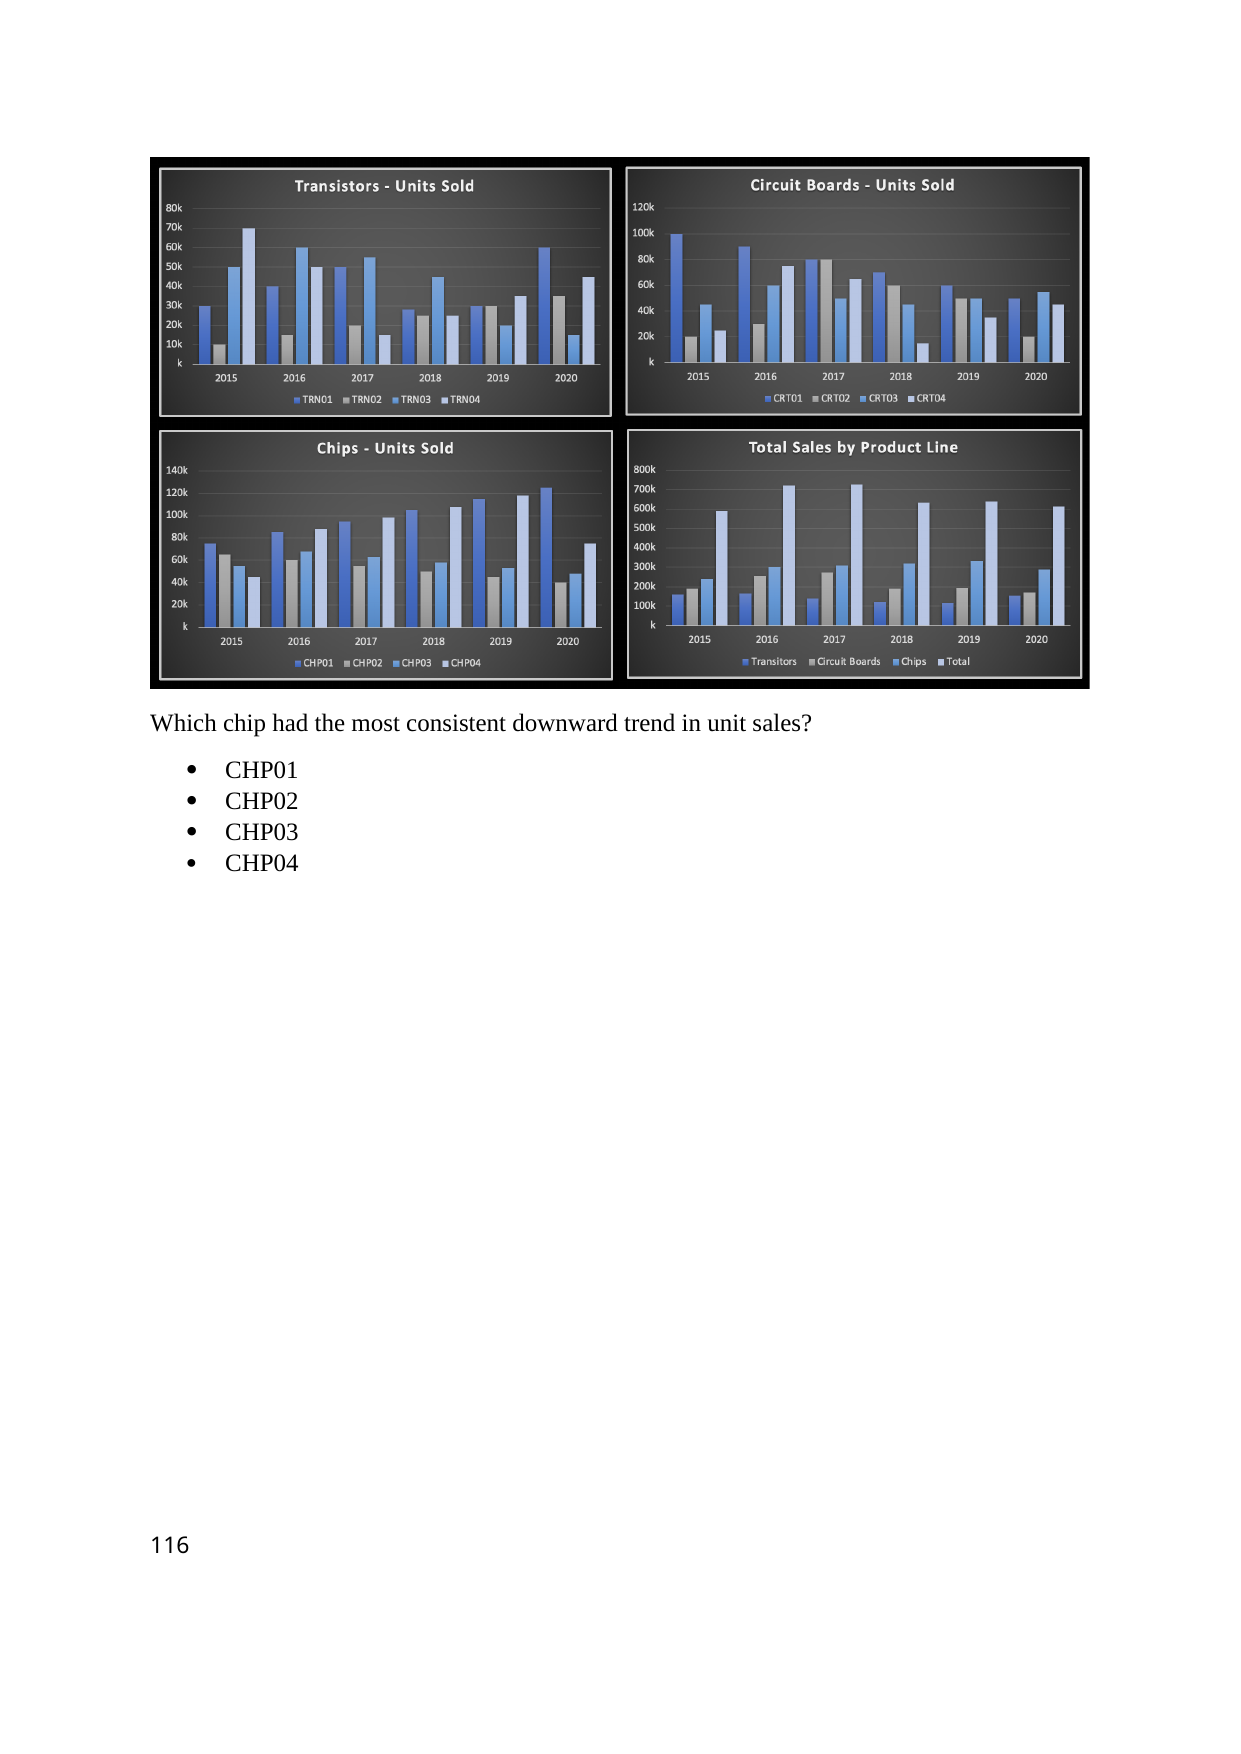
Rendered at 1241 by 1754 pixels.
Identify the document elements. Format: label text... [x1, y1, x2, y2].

picture [150, 157, 1090, 689]
list CHP04 [187, 848, 1090, 877]
list CHP03 [187, 817, 1090, 846]
list CHP01 [187, 755, 1090, 784]
list CHP02 [187, 786, 1090, 815]
text Which chip had the most consistent downward trend in unit sales? [150, 708, 1090, 736]
